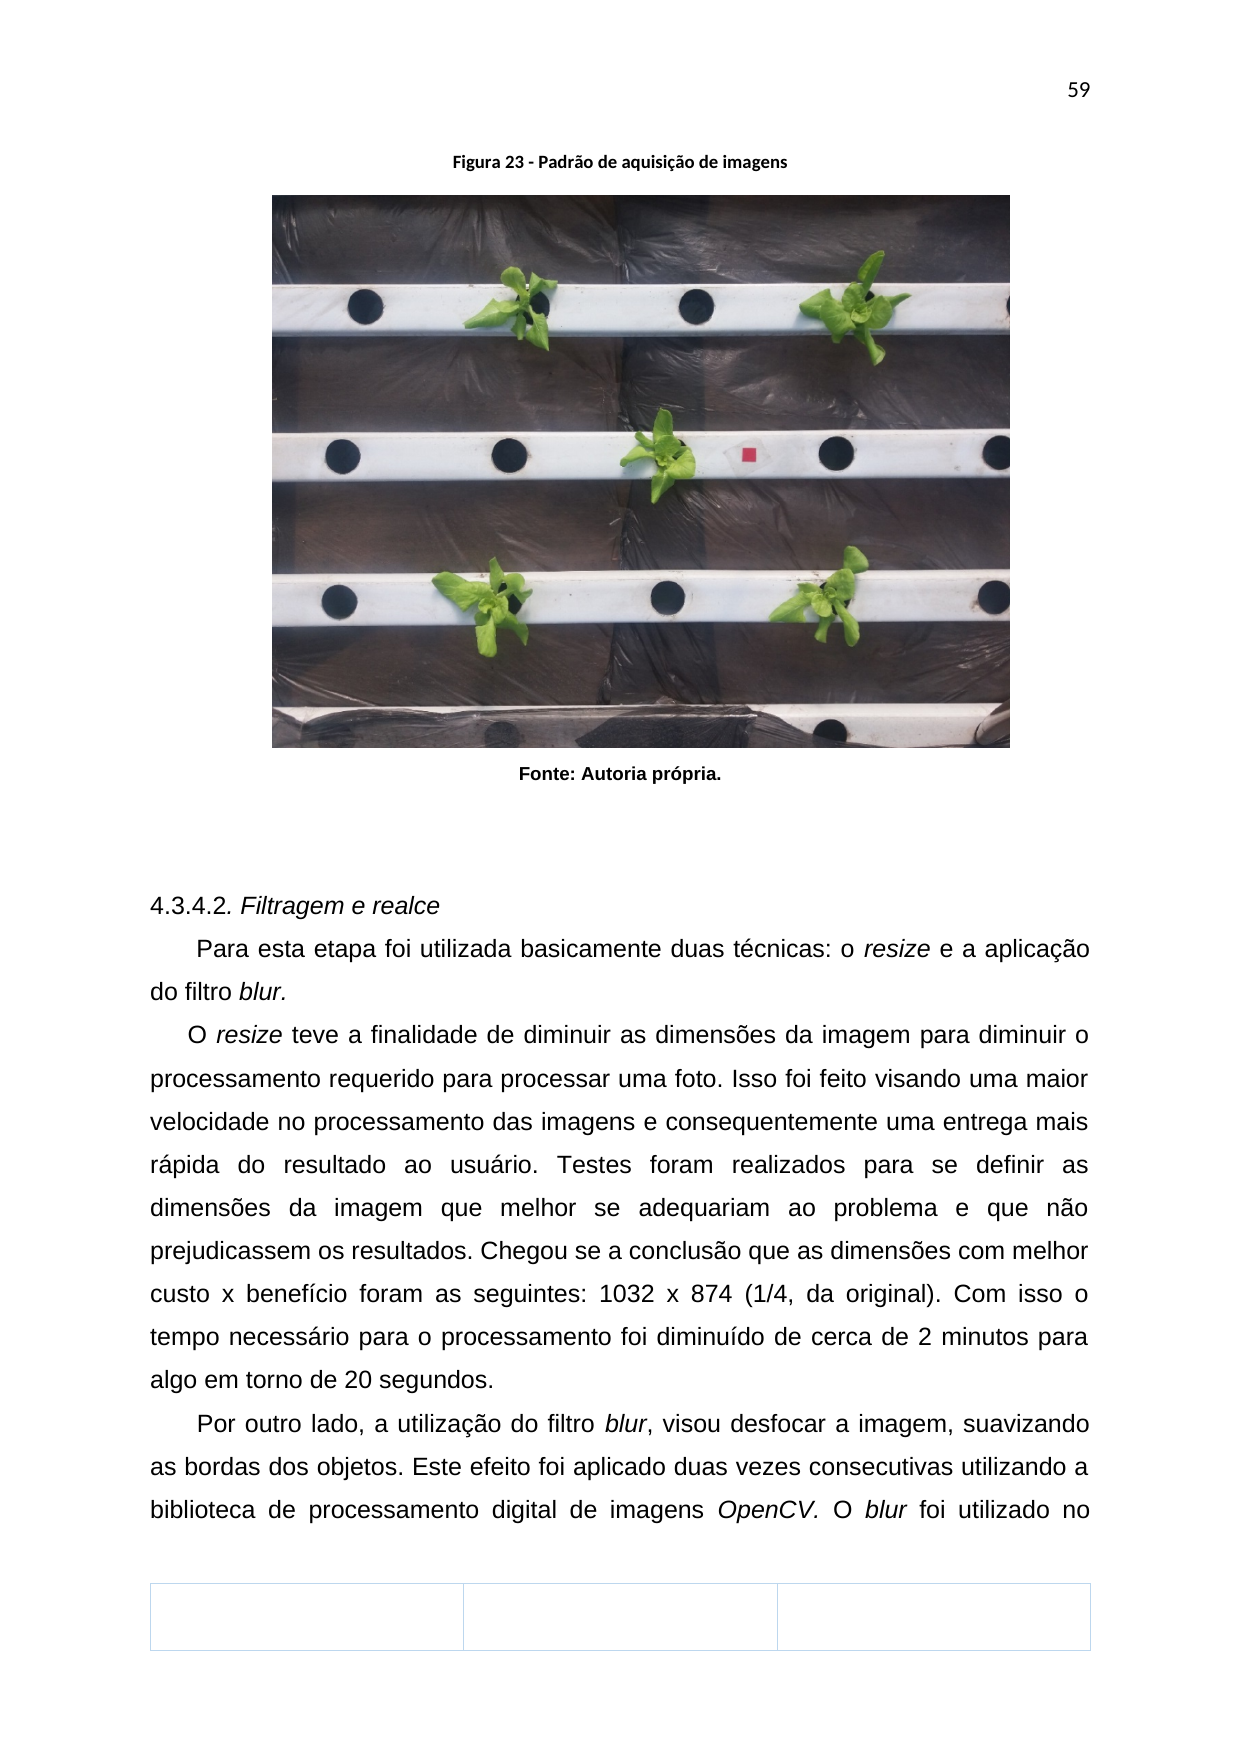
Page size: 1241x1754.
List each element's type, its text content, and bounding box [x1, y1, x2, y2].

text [150, 1408, 1090, 1523]
text 4.3.4.2. Filtragem e realce [150, 891, 1090, 920]
picture [272, 195, 1009, 748]
text O resize teve a finalidade de diminuir as dimensões da imagem para diminuir o processamento requerido para processar uma foto. Isso foi feito visando uma maior velocidade no processamento das imagens e consequentemente uma entrega mais rápida do resultado ao usuário. Testes foram realizados para se definir as dimensões da imagem que melhor se adequariam ao problema e que não prejudicassem os resultados. Chegou se a conclusão que as dimensões com melhor custo x benefício foram as seguintes: 1032 x 874 (1/4, da original). Com isso o tempo necessário para o processamento foi diminuído de cerca de 2 minutos para algo em torno de 20 segundos. [150, 1020, 1090, 1394]
text Para esta etapa foi utilizada basicamente duas técnicas: o resize e a aplicação do filtro blur. [150, 934, 1090, 1006]
text Fonte: Autoria própria. [150, 762, 1090, 784]
text Figura 23 - Padrão de aquisição de imagens [150, 150, 1090, 173]
